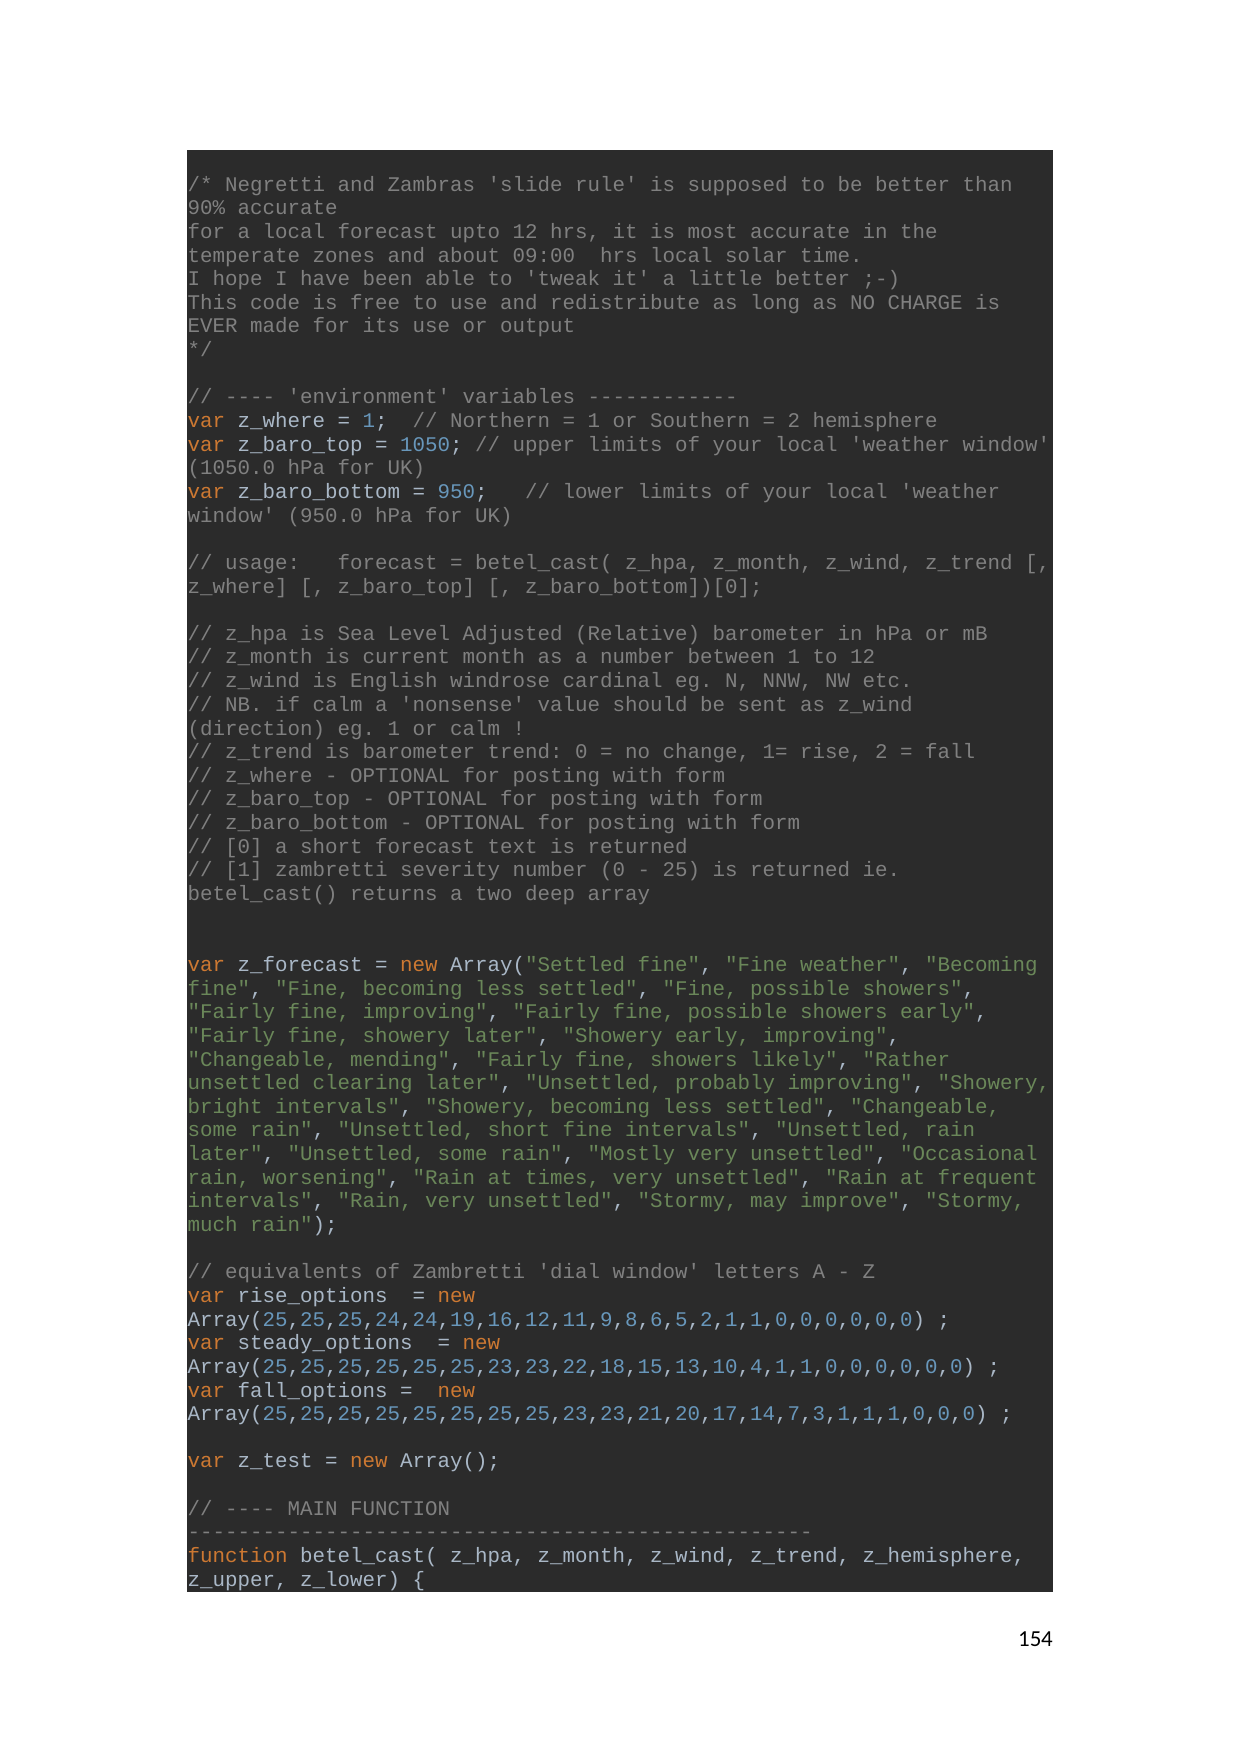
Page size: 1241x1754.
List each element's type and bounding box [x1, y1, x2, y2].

text [187, 150, 1053, 1592]
